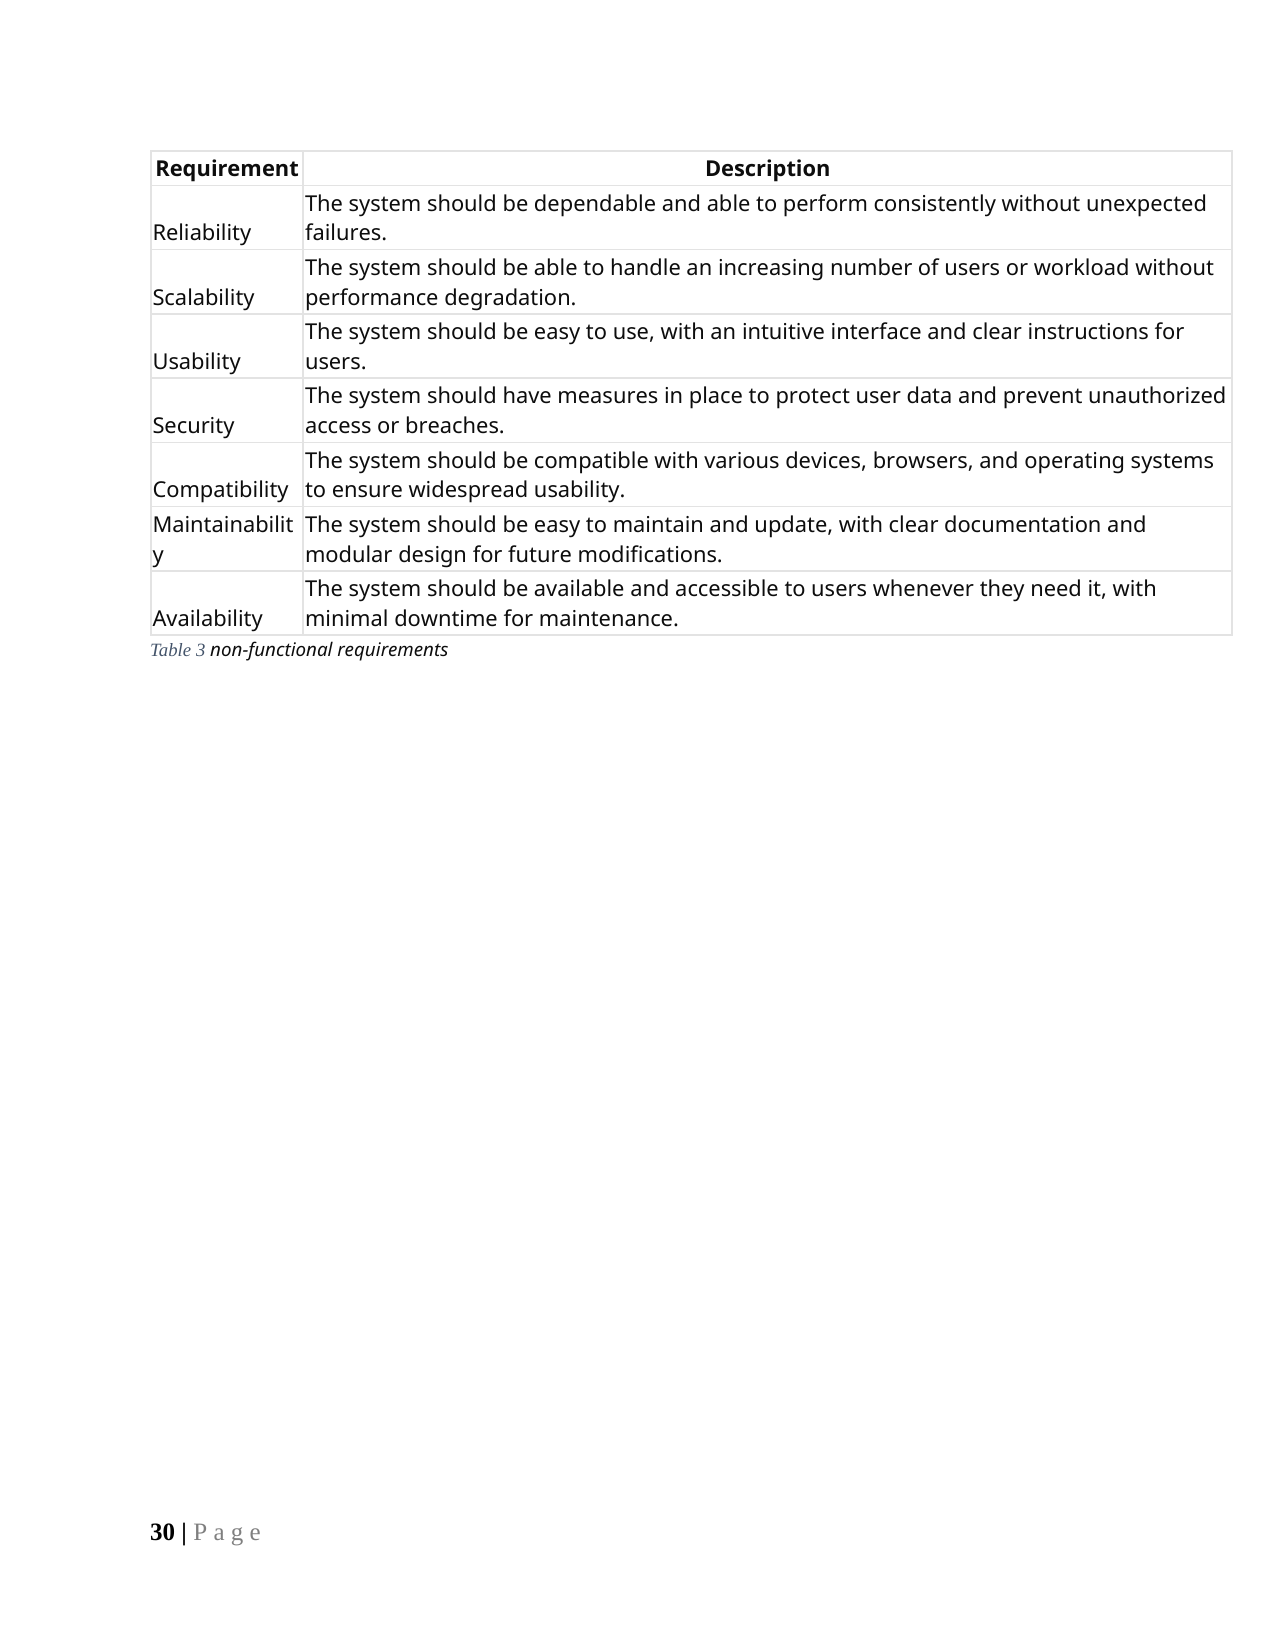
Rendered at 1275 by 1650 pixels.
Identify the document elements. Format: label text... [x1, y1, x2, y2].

table_cell The system should be available and accessible to users whenever they need it, with minimal downtime for maintenance. [304, 572, 1231, 634]
text Table 3 non-functional requirements [150, 636, 1125, 661]
table_header Description [304, 152, 1231, 184]
table_cell The system should be compatible with various devices, browsers, and operating systems to ensure widespread usability. [304, 443, 1231, 506]
table_cell Maintainability [152, 507, 302, 570]
table_cell Usability [152, 315, 302, 377]
table_cell Reliability [152, 186, 302, 249]
table_cell Availability [152, 572, 302, 634]
table_cell Security [152, 379, 302, 442]
table_cell The system should be easy to use, with an intuitive interface and clear instructions for users. [304, 315, 1231, 377]
table_cell The system should be able to handle an increasing number of users or workload without performance degradation. [304, 250, 1231, 313]
table_cell Compatibility [152, 443, 302, 506]
table_cell The system should be easy to maintain and update, with clear documentation and modular design for future modifications. [304, 507, 1231, 570]
table_cell The system should be dependable and able to perform consistently without unexpected failures. [304, 186, 1231, 249]
table_cell The system should have measures in place to protect user data and prevent unauthorized access or breaches. [304, 379, 1231, 442]
table_header Requirement [152, 152, 302, 184]
table_cell Scalability [152, 250, 302, 313]
